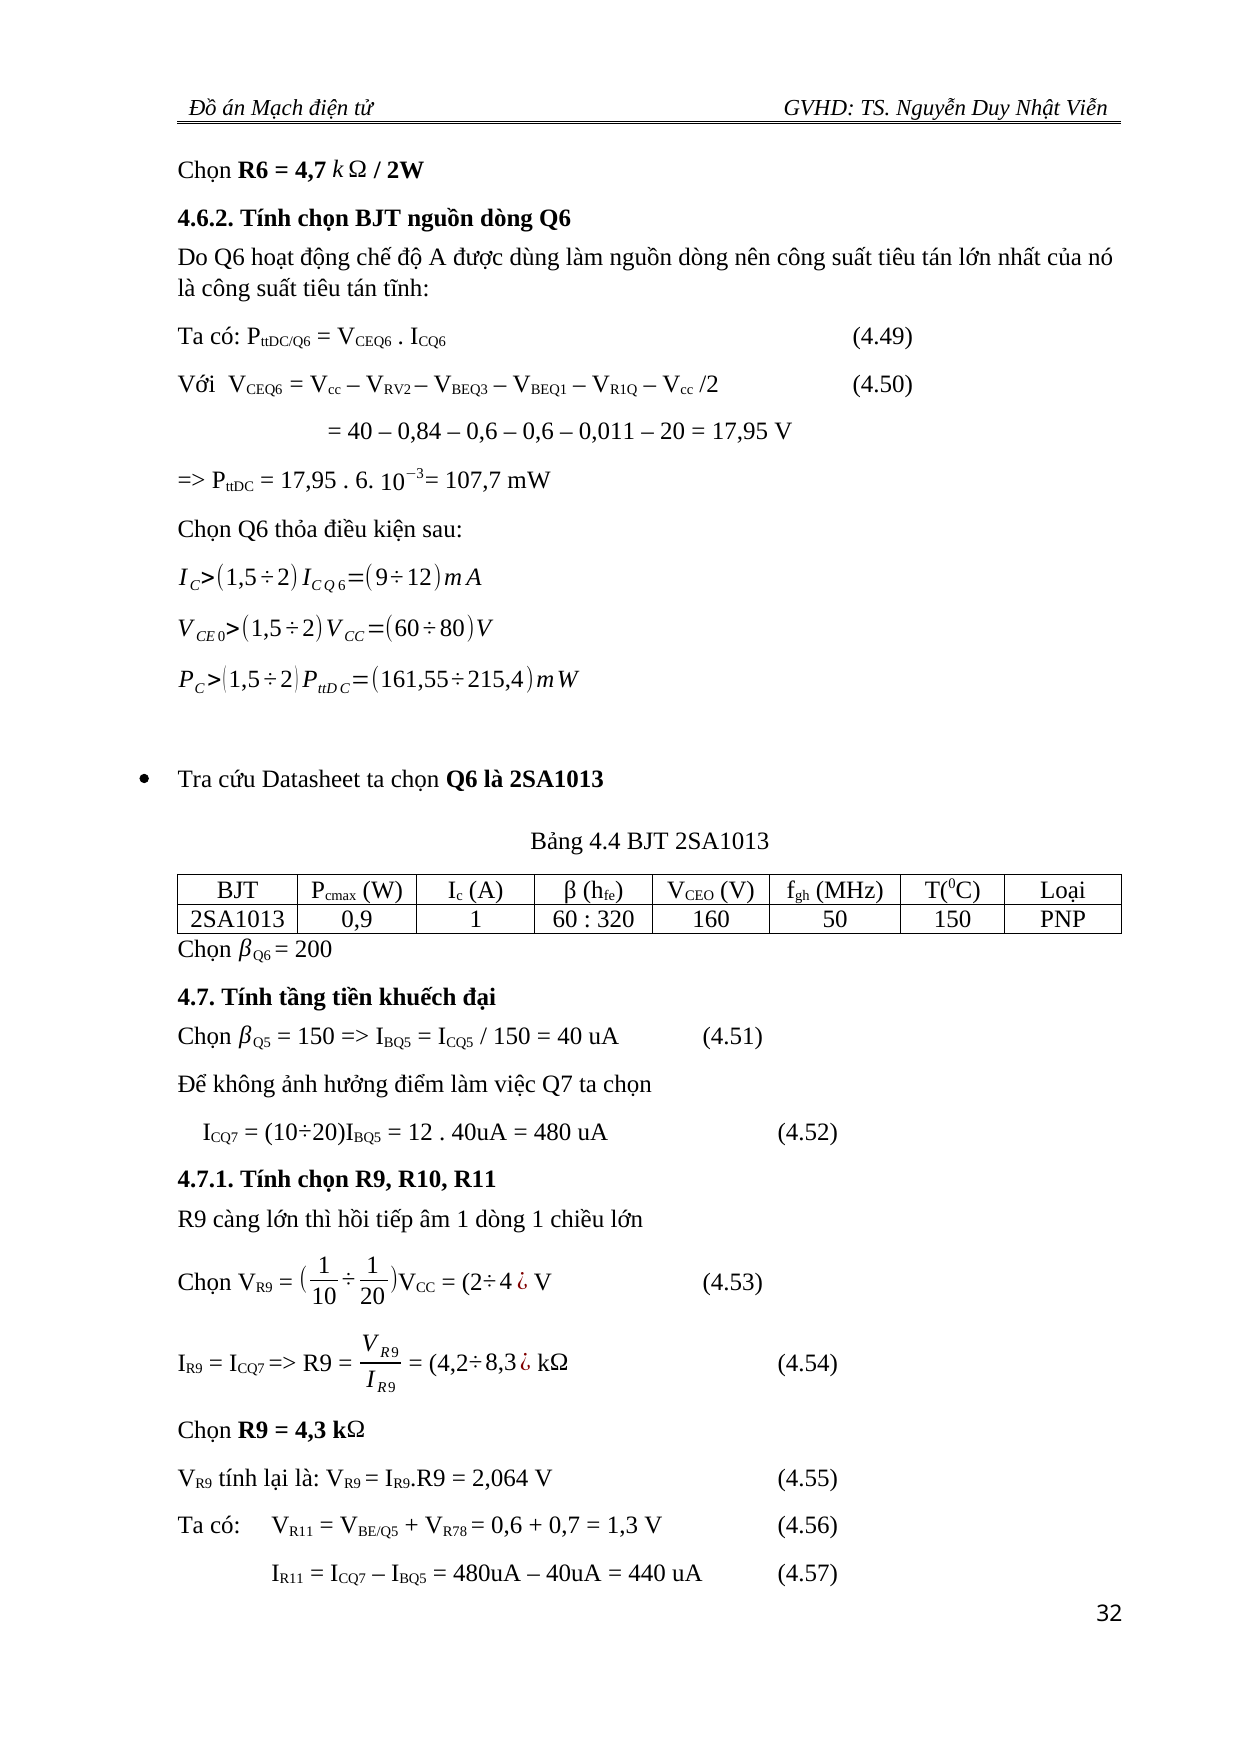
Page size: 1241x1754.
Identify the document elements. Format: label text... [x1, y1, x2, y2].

table_header fgh (MHz) [770, 875, 900, 903]
text Chọn Q6 thỏa điều kiện sau: [177, 514, 1122, 543]
text IR11 = ICQ7 – IBQ5 = 480uA – 40uA = 440 uA (4.57) [177, 1558, 1122, 1587]
table_header Ic (A) [417, 875, 534, 903]
table_cell 50 [770, 905, 900, 933]
table_cell PNP [1005, 905, 1121, 933]
text Với VCEQ6 = Vcc – VRV2 – VBEQ3 – VBEQ1 – VR1Q – Vcc /2 (4.50) [177, 369, 1122, 397]
text ICQ7 = (1020)IBQ5 = 12 . 40uA = 480 uA (4.52) [177, 1117, 1122, 1146]
subtitle 4.6.2. Tính chọn BJT nguồn dòng Q6 [177, 203, 1122, 232]
text Chọn VR9 = VCC = (2 V (4.53) [177, 1252, 1122, 1311]
table_cell 0,9 [298, 905, 416, 933]
table_header Pcmax (W) [298, 875, 416, 903]
list Tra cứu Datasheet ta chọn Q6 là 2SA1013 [140, 764, 1122, 793]
text Chọn Q6 = 200 [177, 934, 1122, 963]
text => PttDC = 17,95 . 6. = 107,7 mW [177, 464, 1122, 495]
text Ta có: PttDC/Q6 = VCEQ6 . ICQ6 (4.49) [177, 321, 1122, 350]
text Để không ảnh hưởng điểm làm việc Q7 ta chọn [177, 1069, 1122, 1098]
table_cell 160 [653, 905, 769, 933]
table_cell 1 [417, 905, 534, 933]
table_header BJT [178, 875, 297, 903]
table_cell 150 [901, 905, 1004, 933]
subtitle 4.7. Tính tầng tiền khuếch đại [177, 982, 1122, 1011]
text IR9 = ICQ7 => R9 = = (4,2 k (4.54) [177, 1329, 1122, 1396]
list Bảng 4.4 BJT 2SA1013 [177, 826, 1122, 855]
text Chọn Q5 = 150 => IBQ5 = ICQ5 / 150 = 40 uA (4.51) [177, 1021, 1122, 1050]
text R9 càng lớn thì hồi tiếp âm 1 dòng 1 chiều lớn [177, 1204, 1122, 1233]
text = 40 – 0,84 – 0,6 – 0,6 – 0,011 – 20 = 17,95 V [177, 416, 1122, 445]
text Ta có: VR11 = VBE/Q5 + VR78 = 0,6 + 0,7 = 1,3 V (4.56) [177, 1510, 1122, 1539]
text Do Q6 hoạt động chế độ A được dùng làm nguồn dòng nên công suất tiêu tán lớn nhất của nó là công suất tiêu tán tĩnh: [177, 242, 1122, 302]
table_cell 2SA1013 [178, 905, 297, 933]
table_header β (hfe) [535, 875, 652, 903]
text Chọn R9 = 4,3 k [177, 1415, 1122, 1444]
table_header T(0C) [901, 875, 1004, 903]
table_header Loại [1005, 875, 1121, 903]
text Chọn R6 = 4,7 / 2W [177, 155, 1122, 184]
table_header VCEO (V) [653, 875, 769, 903]
subtitle 4.7.1. Tính chọn R9, R10, R11 [177, 1164, 1122, 1193]
text VR9 tính lại là: VR9 = IR9.R9 = 2,064 V (4.55) [177, 1463, 1122, 1491]
table_cell 60 : 320 [535, 905, 652, 933]
